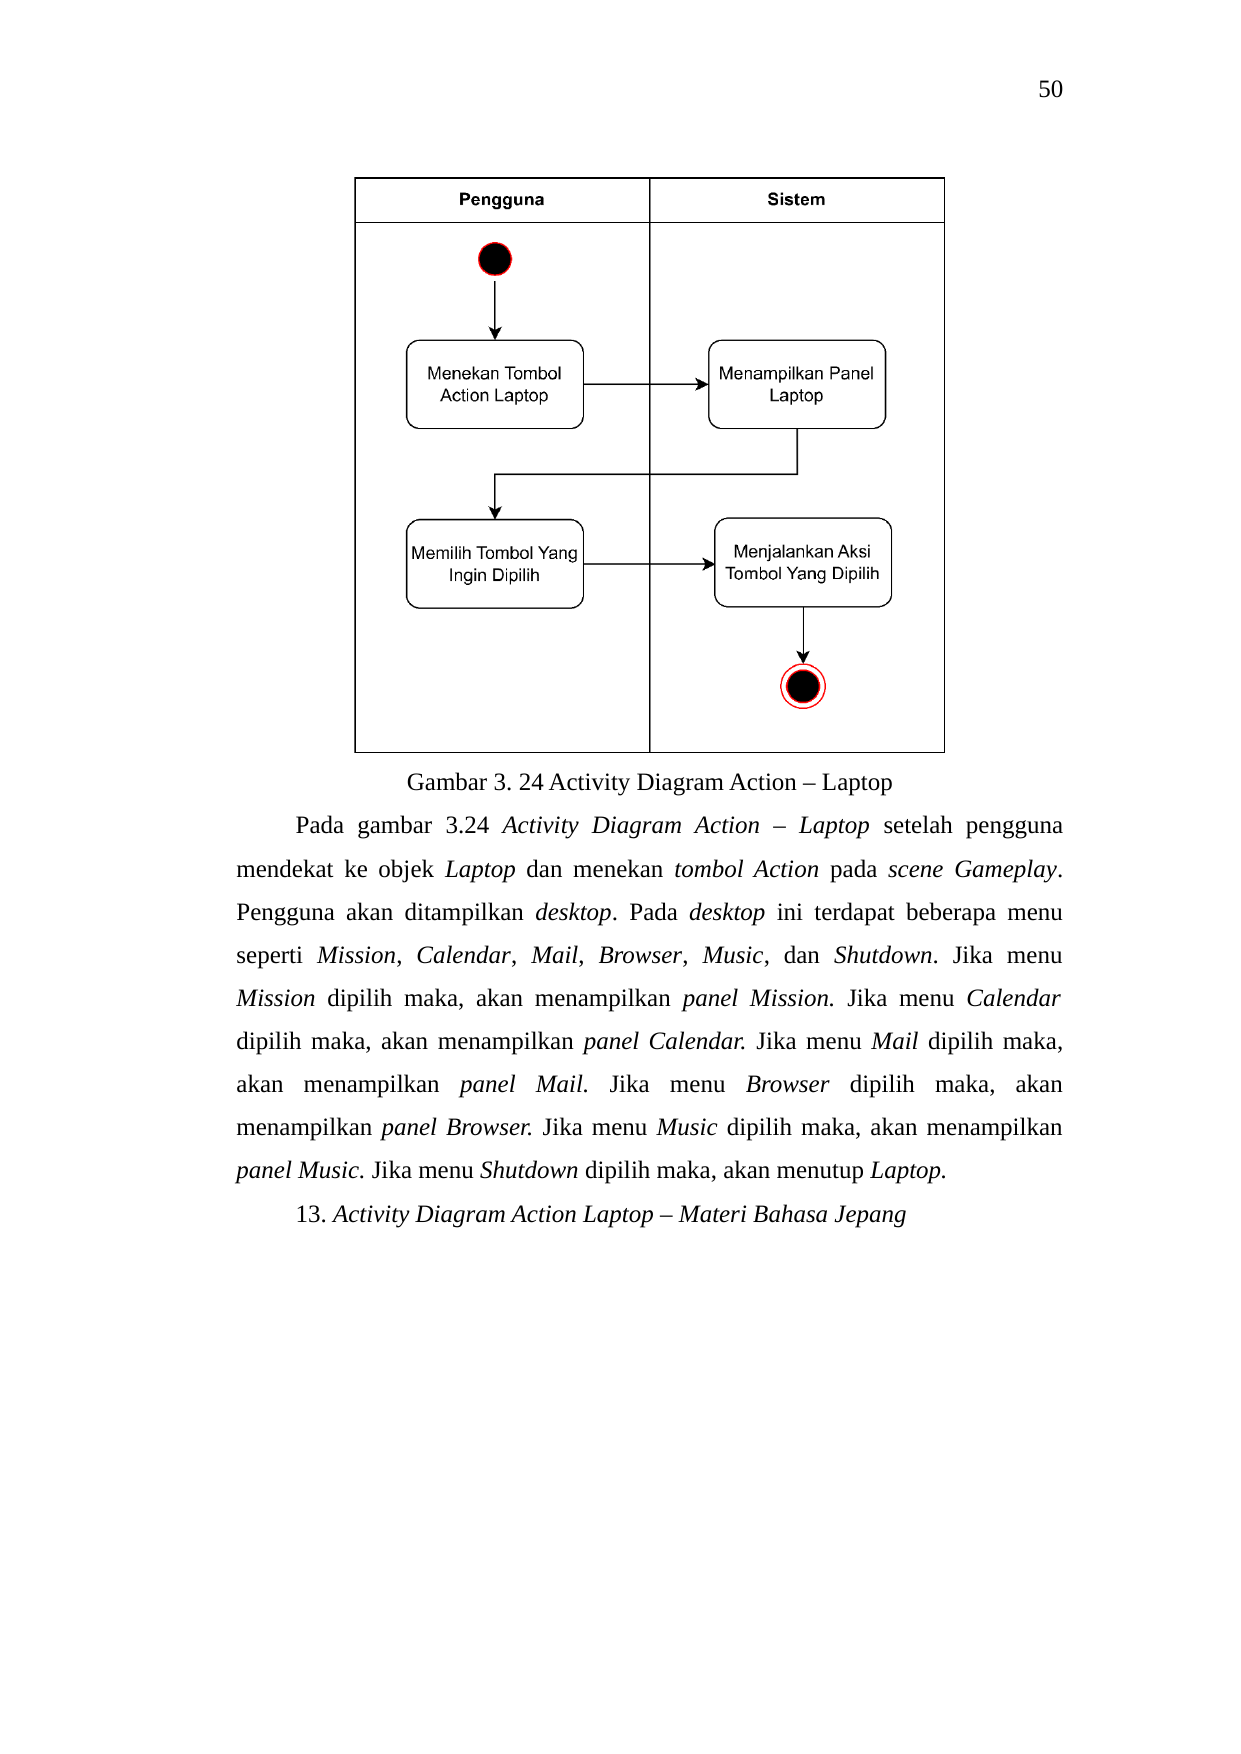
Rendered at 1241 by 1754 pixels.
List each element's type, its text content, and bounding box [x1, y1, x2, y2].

picture [354, 177, 945, 753]
list Activity Diagram Action Laptop – Materi Bahasa Jepang [295, 1199, 1063, 1227]
text Pada gambar 3.24 Activity Diagram Action – Laptop setelah pengguna mendekat ke objek Laptop dan menekan tombol Action pada scene Gameplay. Pengguna akan ditampilkan desktop. Pada desktop ini terdapat beberapa menu seperti Mission, Calendar, Mail, Browser, Music, dan Shutdown. Jika menu Mission dipilih maka, akan menampilkan panel Mission. Jika menu Calendar dipilih maka, akan menampilkan panel Calendar. Jika menu Mail dipilih maka, akan menampilkan panel Mail. Jika menu Browser dipilih maka, akan menampilkan panel Browser. Jika menu Music dipilih maka, akan menampilkan panel Music. Jika menu Shutdown dipilih maka, akan menutup Laptop. [236, 811, 1063, 1184]
text Gambar 3. 24 Activity Diagram Action – Laptop [236, 767, 1063, 796]
